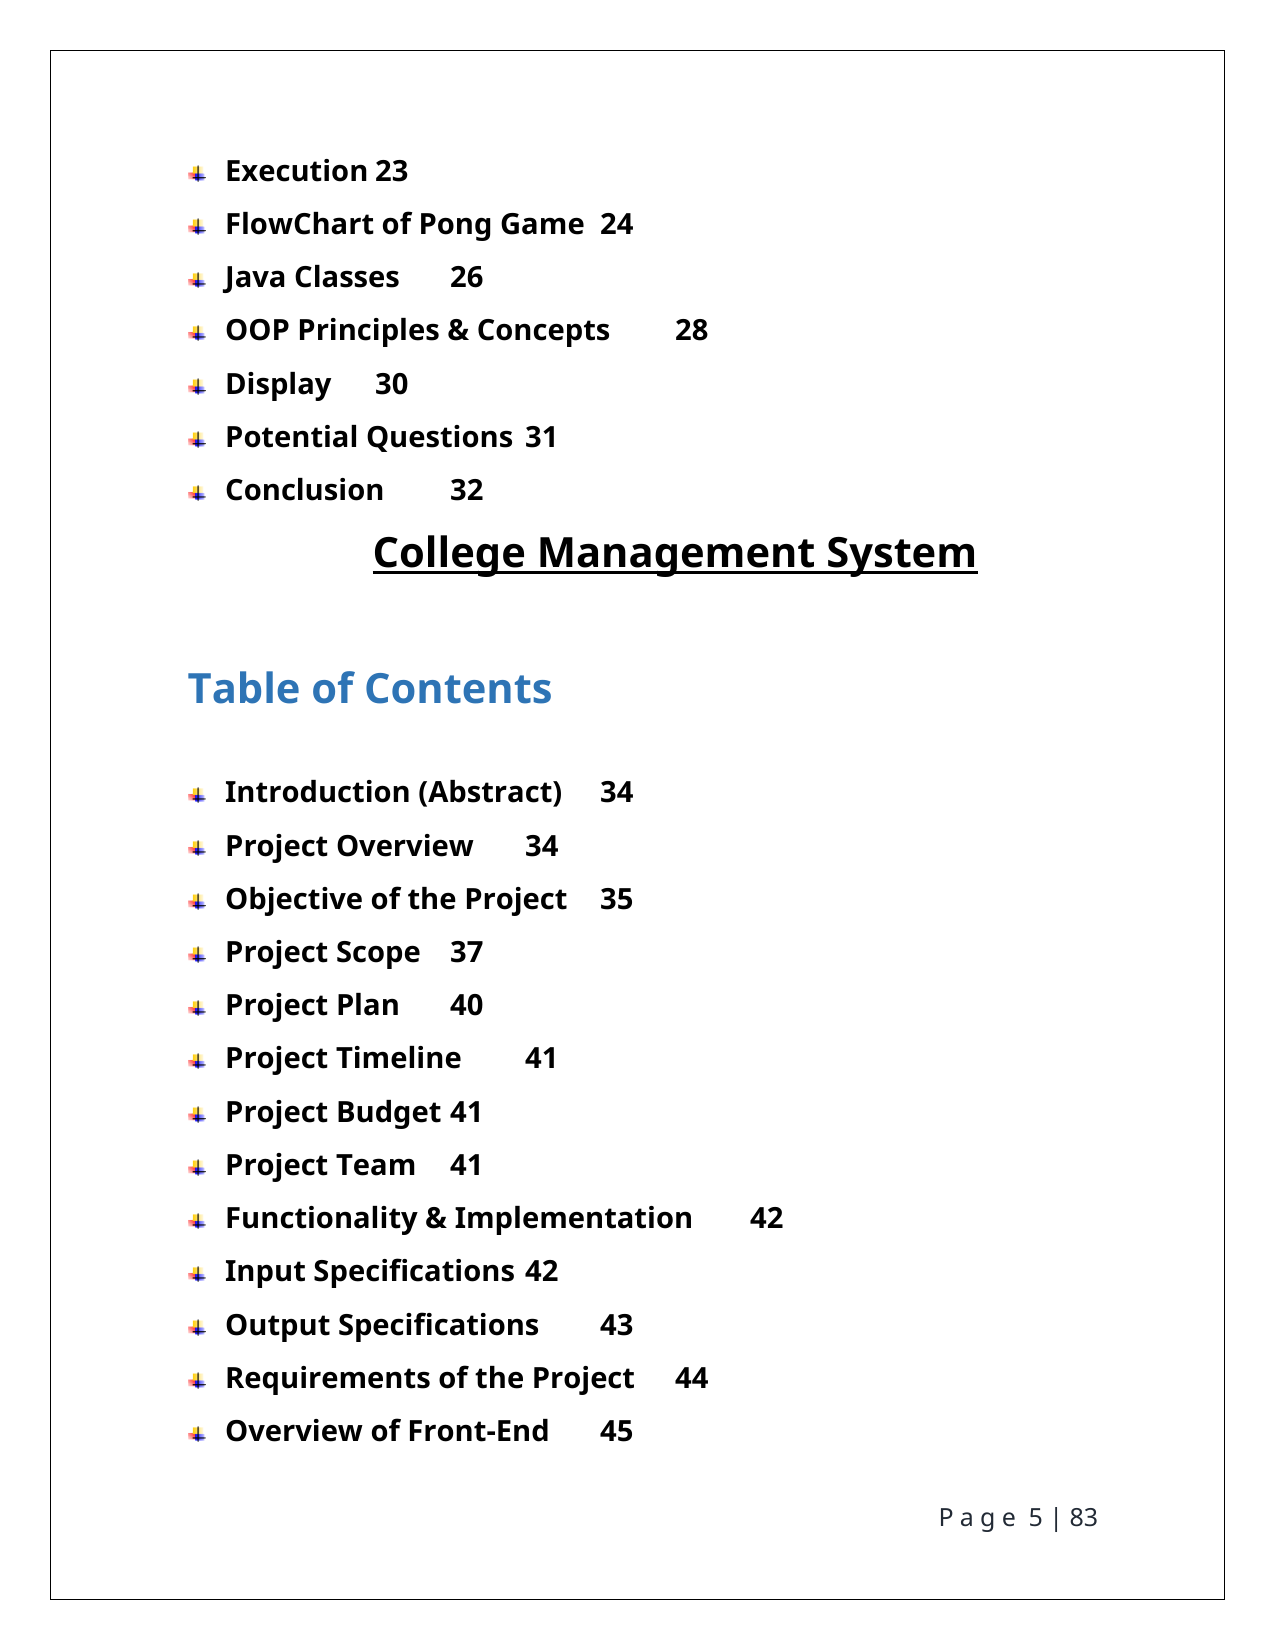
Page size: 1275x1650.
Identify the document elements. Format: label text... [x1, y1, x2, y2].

picture [188, 999, 206, 1016]
picture [188, 271, 206, 288]
picture [188, 217, 206, 235]
picture [188, 892, 206, 910]
picture [188, 377, 206, 395]
picture [188, 945, 206, 963]
picture [188, 786, 206, 803]
picture [188, 839, 206, 856]
picture [188, 1265, 206, 1282]
picture [188, 484, 206, 501]
picture [188, 430, 206, 448]
picture [188, 1425, 206, 1442]
picture [188, 164, 206, 182]
picture [188, 1105, 206, 1123]
picture [188, 1318, 206, 1336]
list College Management System [225, 523, 1125, 579]
picture [188, 1371, 206, 1389]
picture [188, 1158, 206, 1176]
picture [188, 324, 206, 341]
picture [188, 1052, 206, 1069]
picture [188, 1212, 206, 1229]
